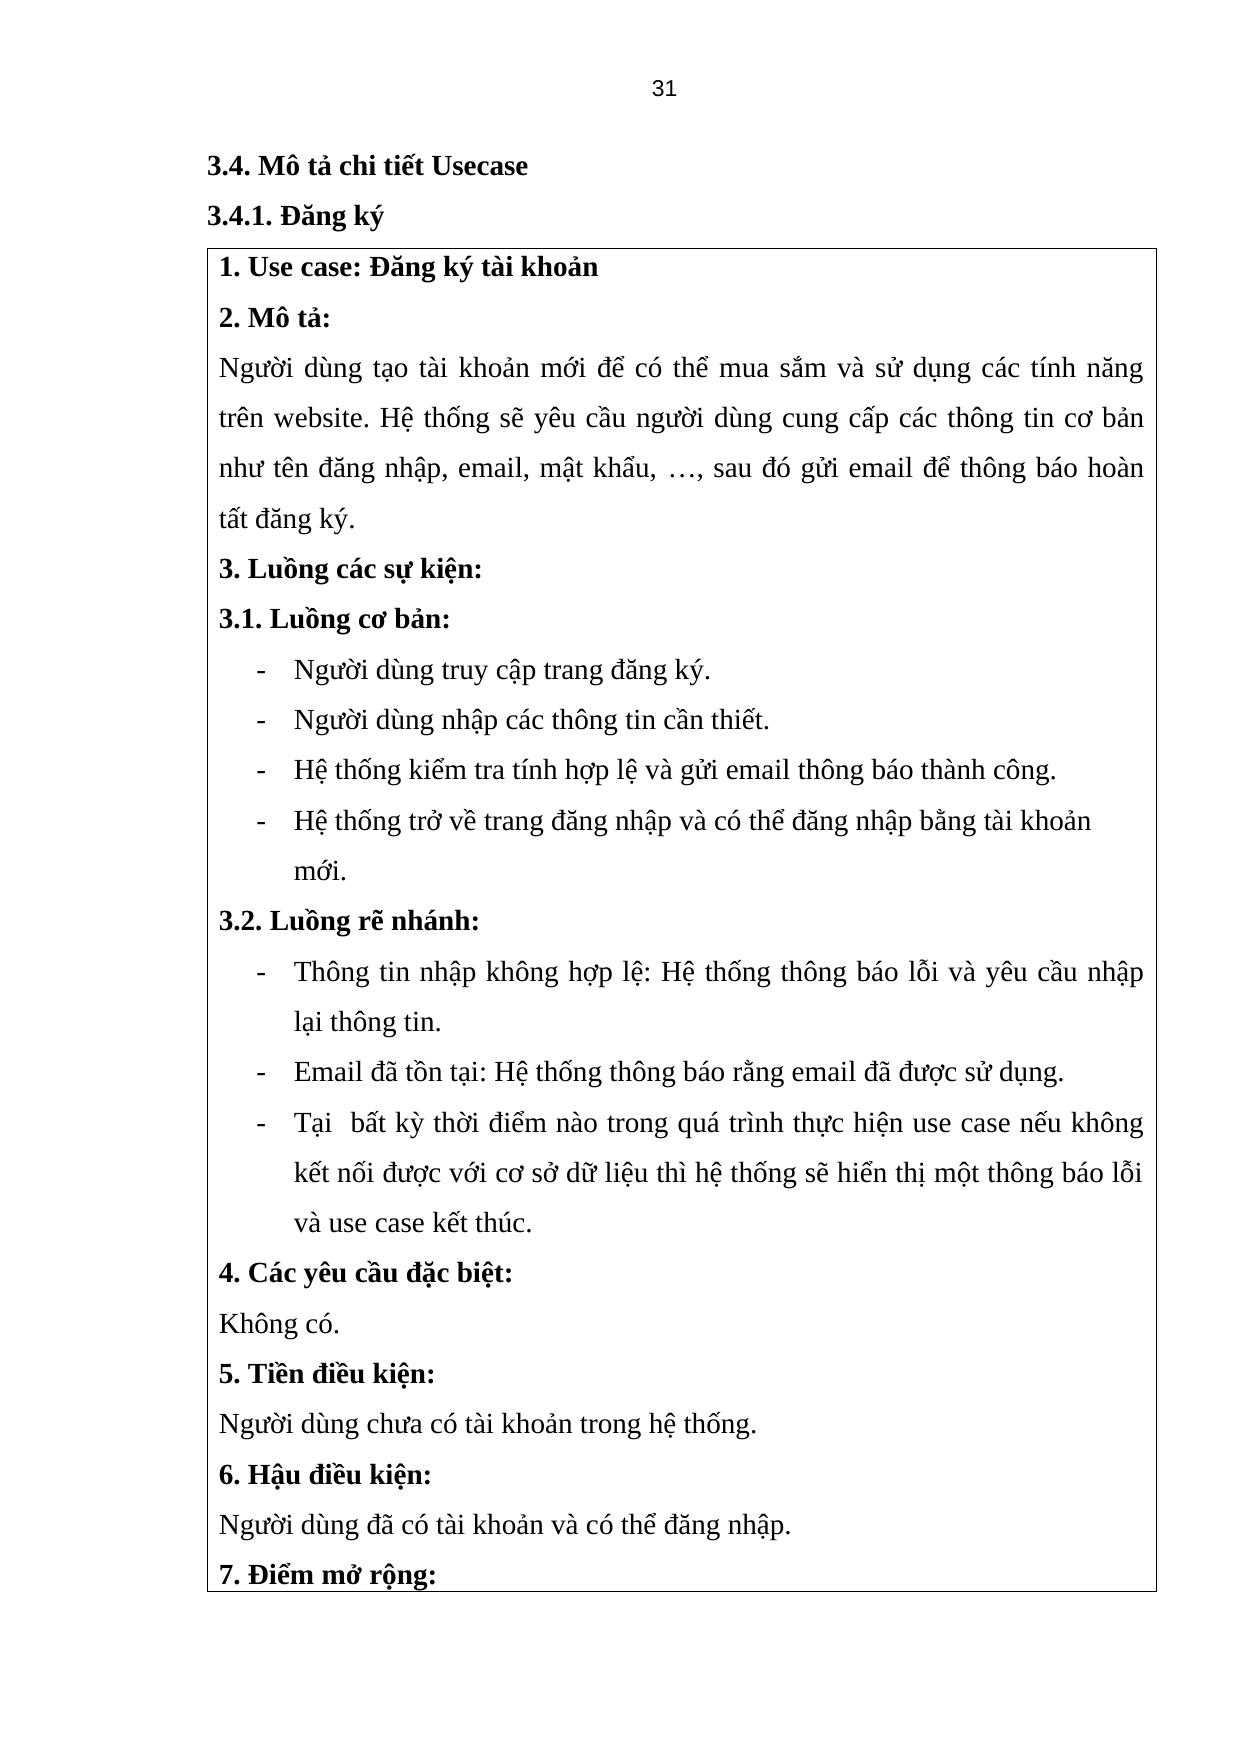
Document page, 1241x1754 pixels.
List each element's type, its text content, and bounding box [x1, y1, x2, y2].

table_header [208, 249, 1156, 1591]
subtitle 3.4.1. Đăng ký [207, 198, 1122, 232]
subtitle 3.4. Mô tả chi tiết Usecase [207, 148, 1122, 181]
